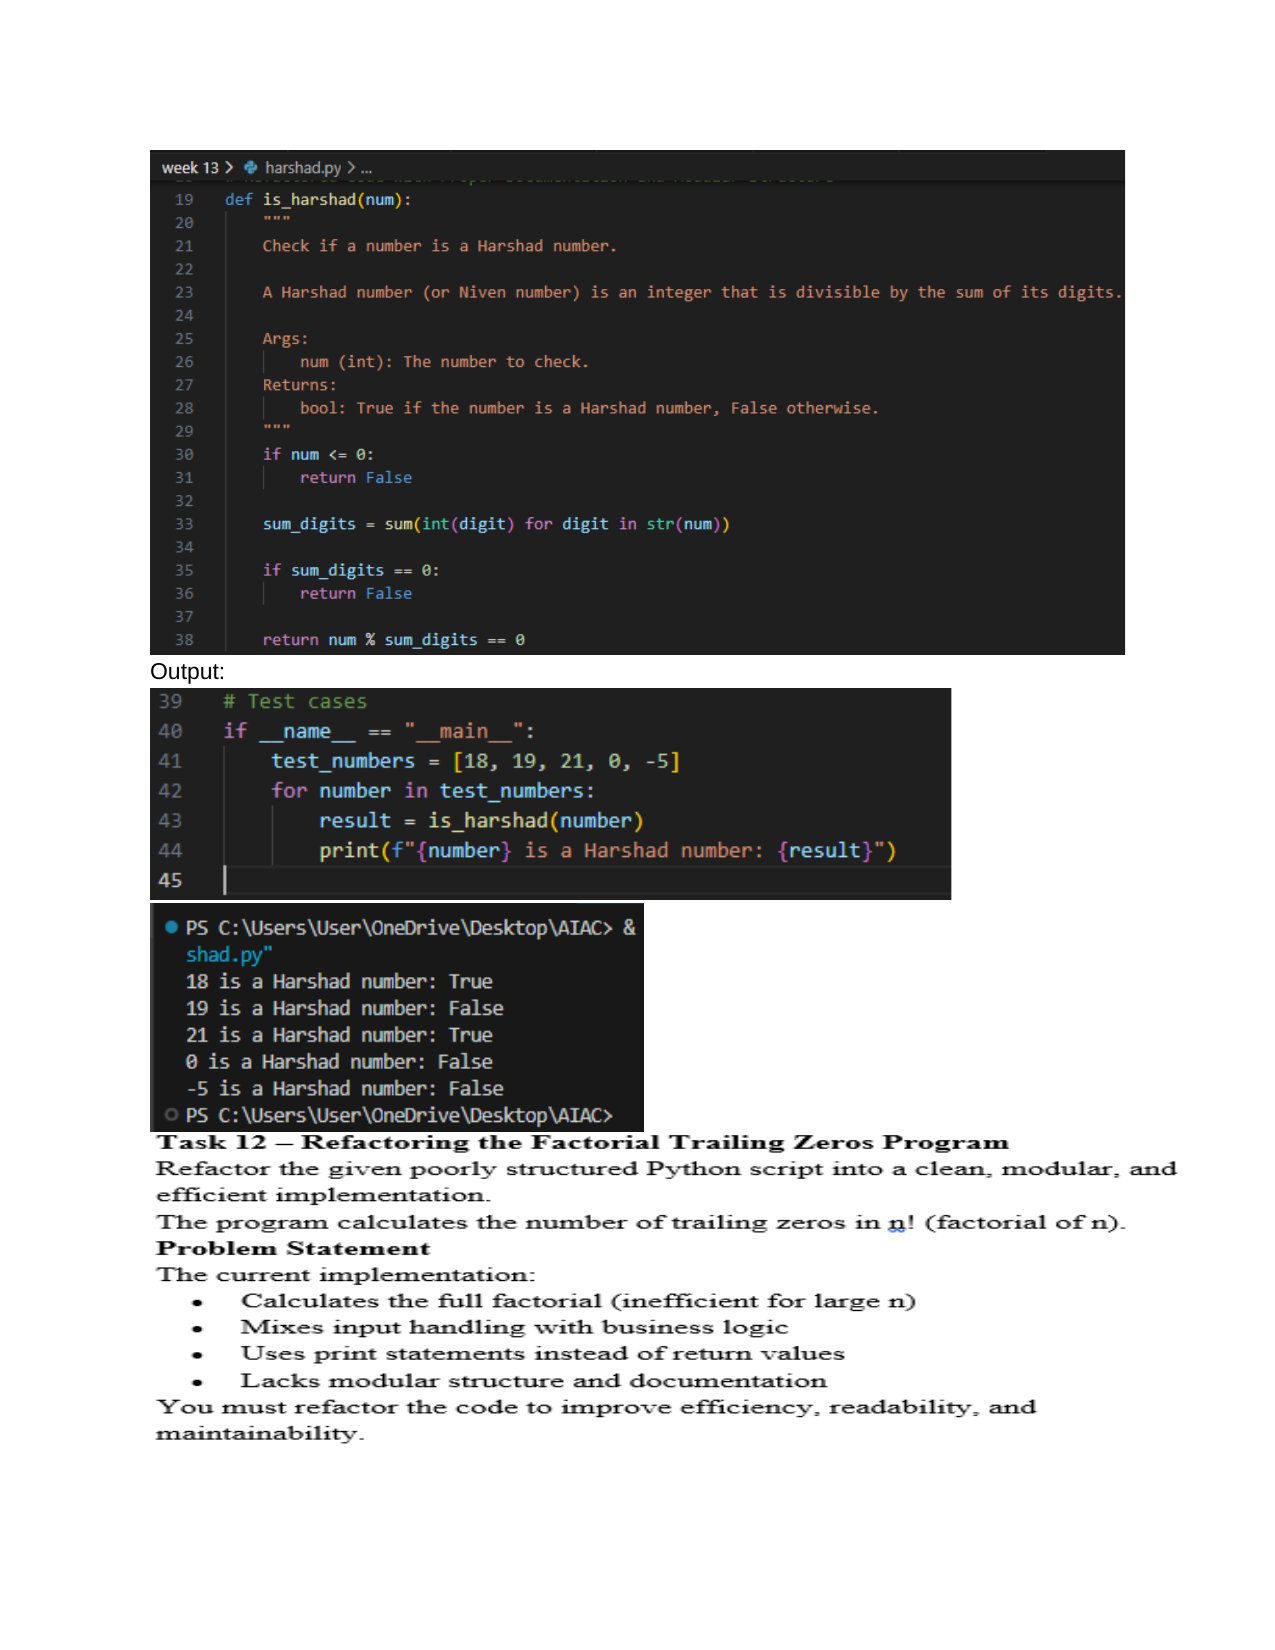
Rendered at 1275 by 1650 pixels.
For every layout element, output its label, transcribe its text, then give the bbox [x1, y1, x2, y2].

picture [150, 688, 952, 900]
text Output: [150, 658, 1125, 684]
picture [150, 1135, 1190, 1451]
picture [150, 903, 644, 1132]
picture [150, 150, 1125, 655]
